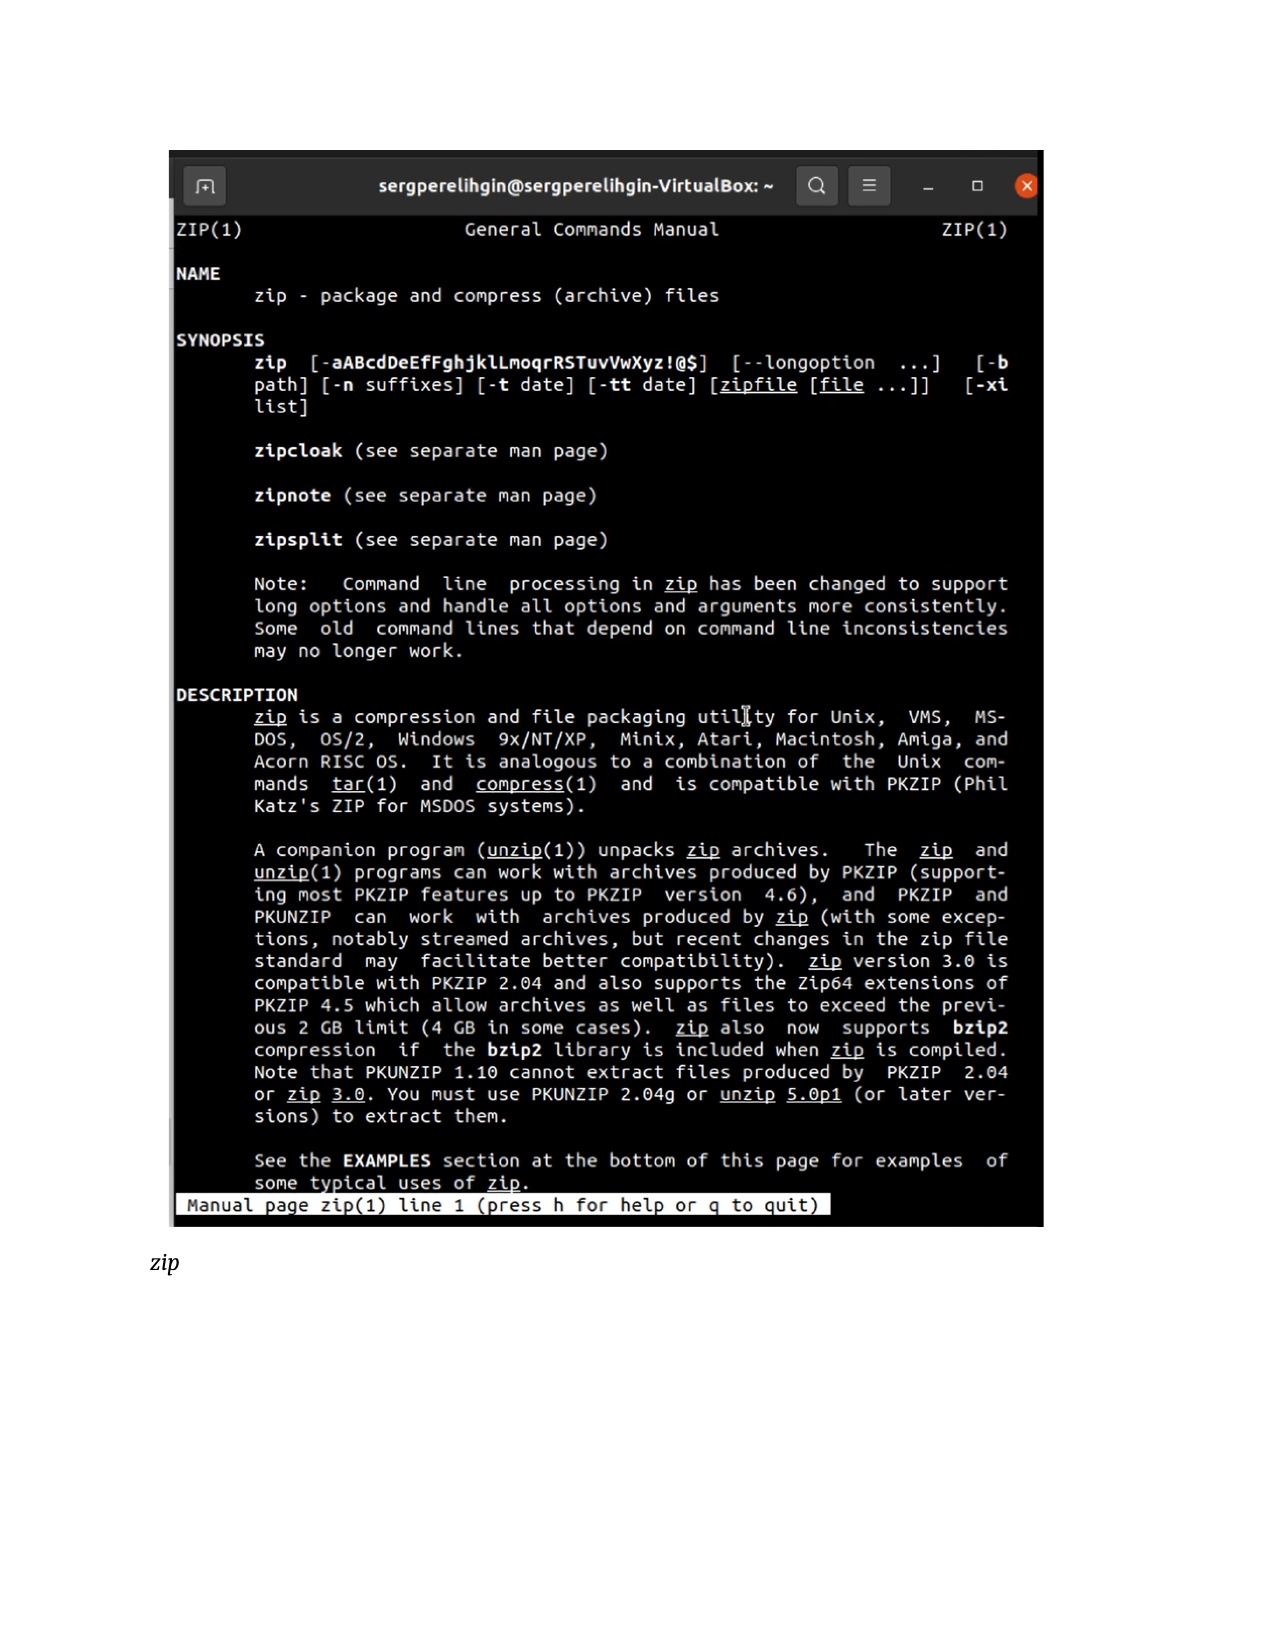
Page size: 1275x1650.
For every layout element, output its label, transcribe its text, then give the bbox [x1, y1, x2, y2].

text zip [150, 1248, 1125, 1277]
picture [168, 150, 1044, 1227]
